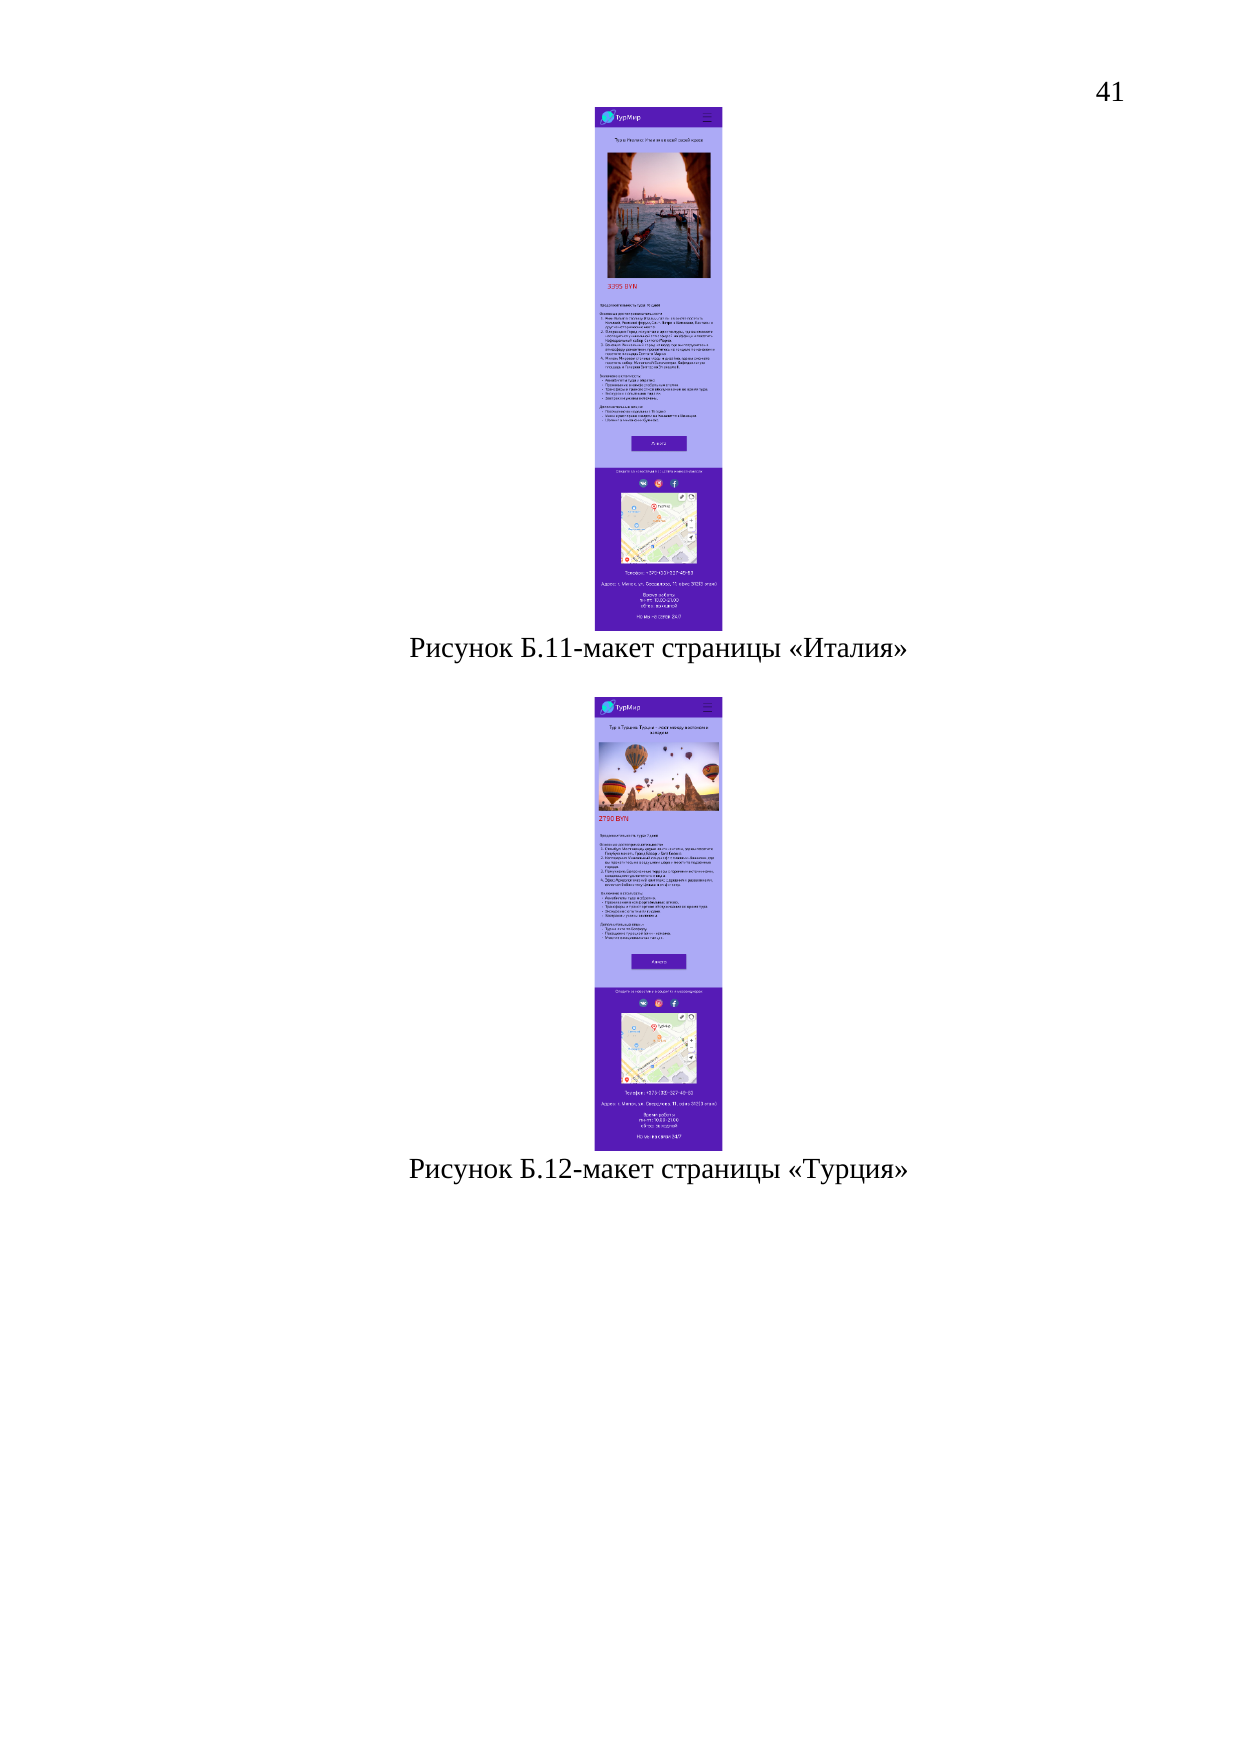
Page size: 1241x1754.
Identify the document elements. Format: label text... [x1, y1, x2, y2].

picture [594, 697, 723, 1151]
picture [594, 107, 723, 631]
text Рисунок Б.12-макет страницы «Турция» [136, 1151, 1181, 1184]
text Рисунок Б.11-макет страницы «Италия» [136, 630, 1181, 664]
